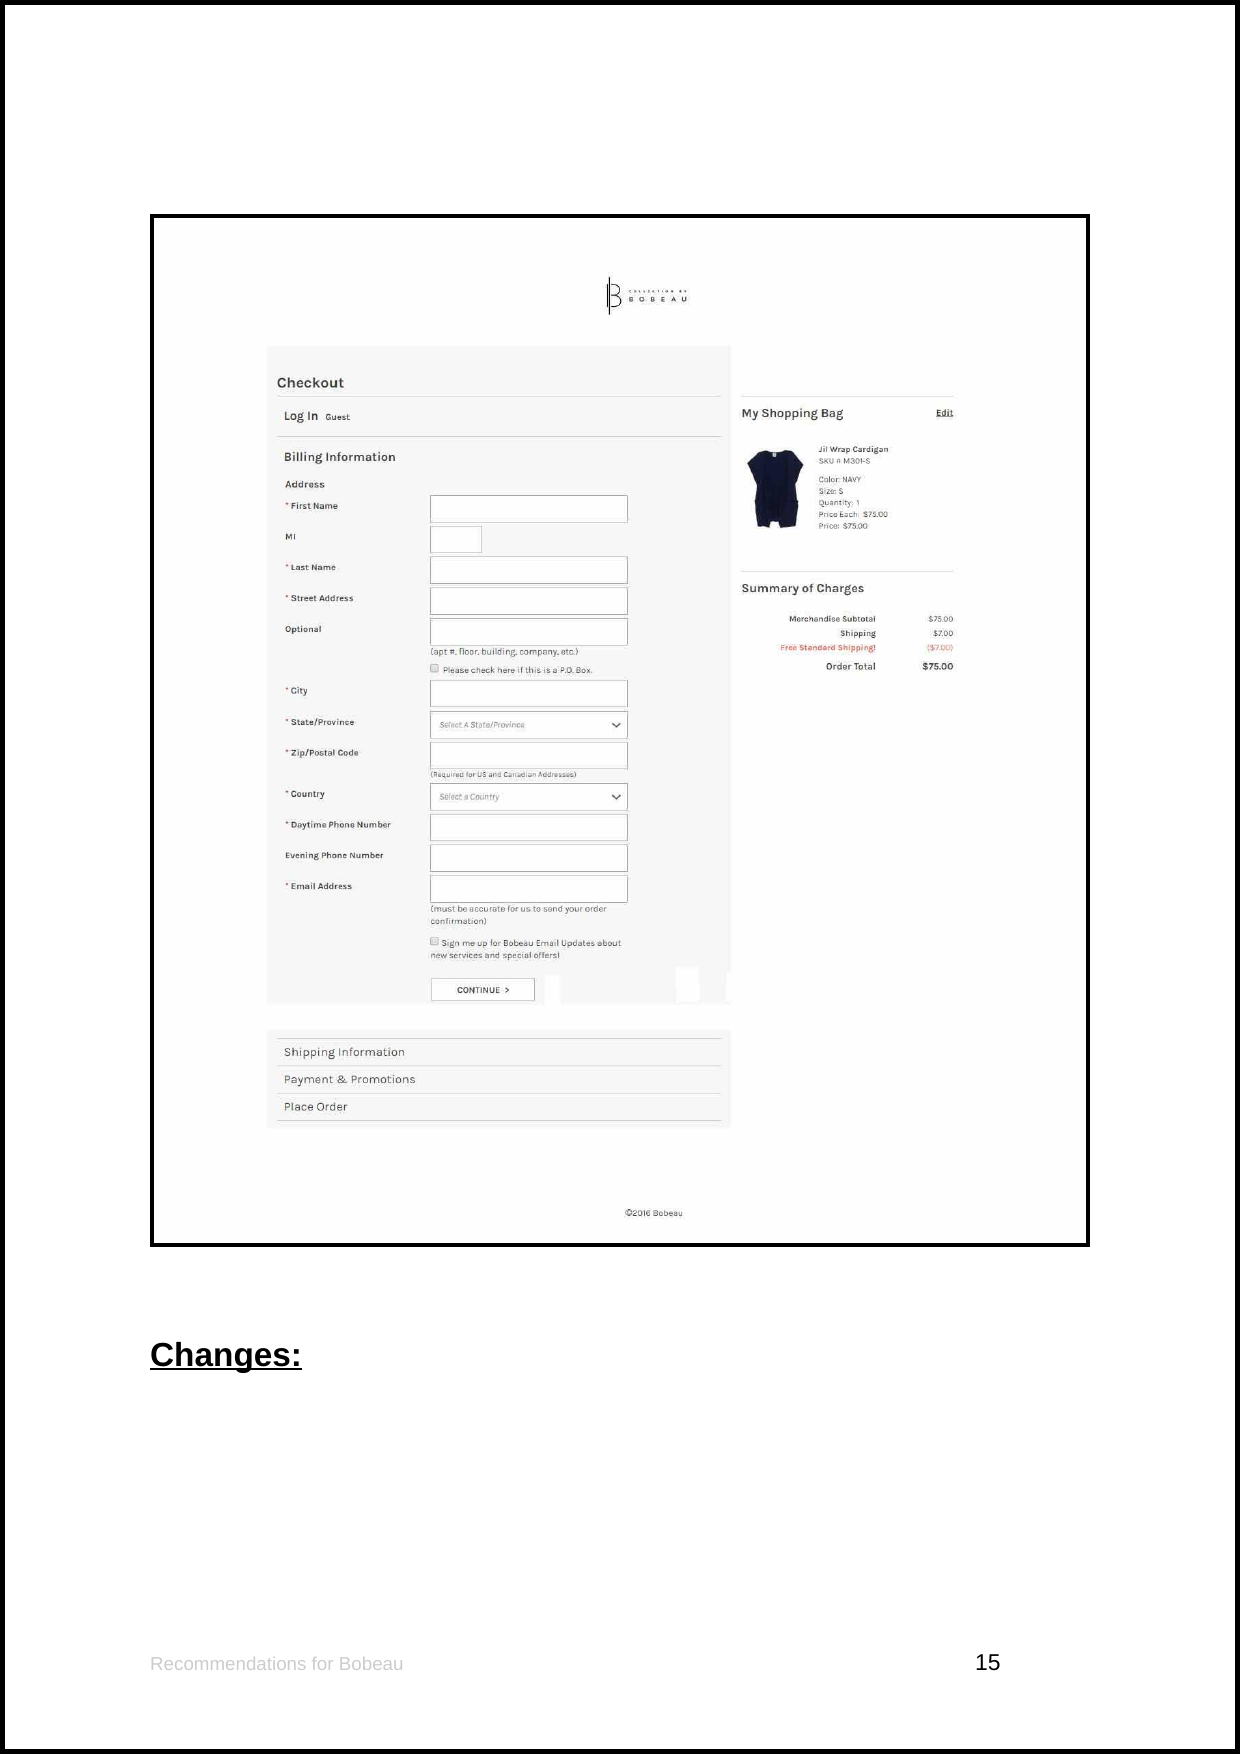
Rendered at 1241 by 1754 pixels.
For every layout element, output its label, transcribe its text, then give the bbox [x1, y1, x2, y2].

text Changes: [150, 1334, 1090, 1373]
picture [154, 218, 1086, 1243]
